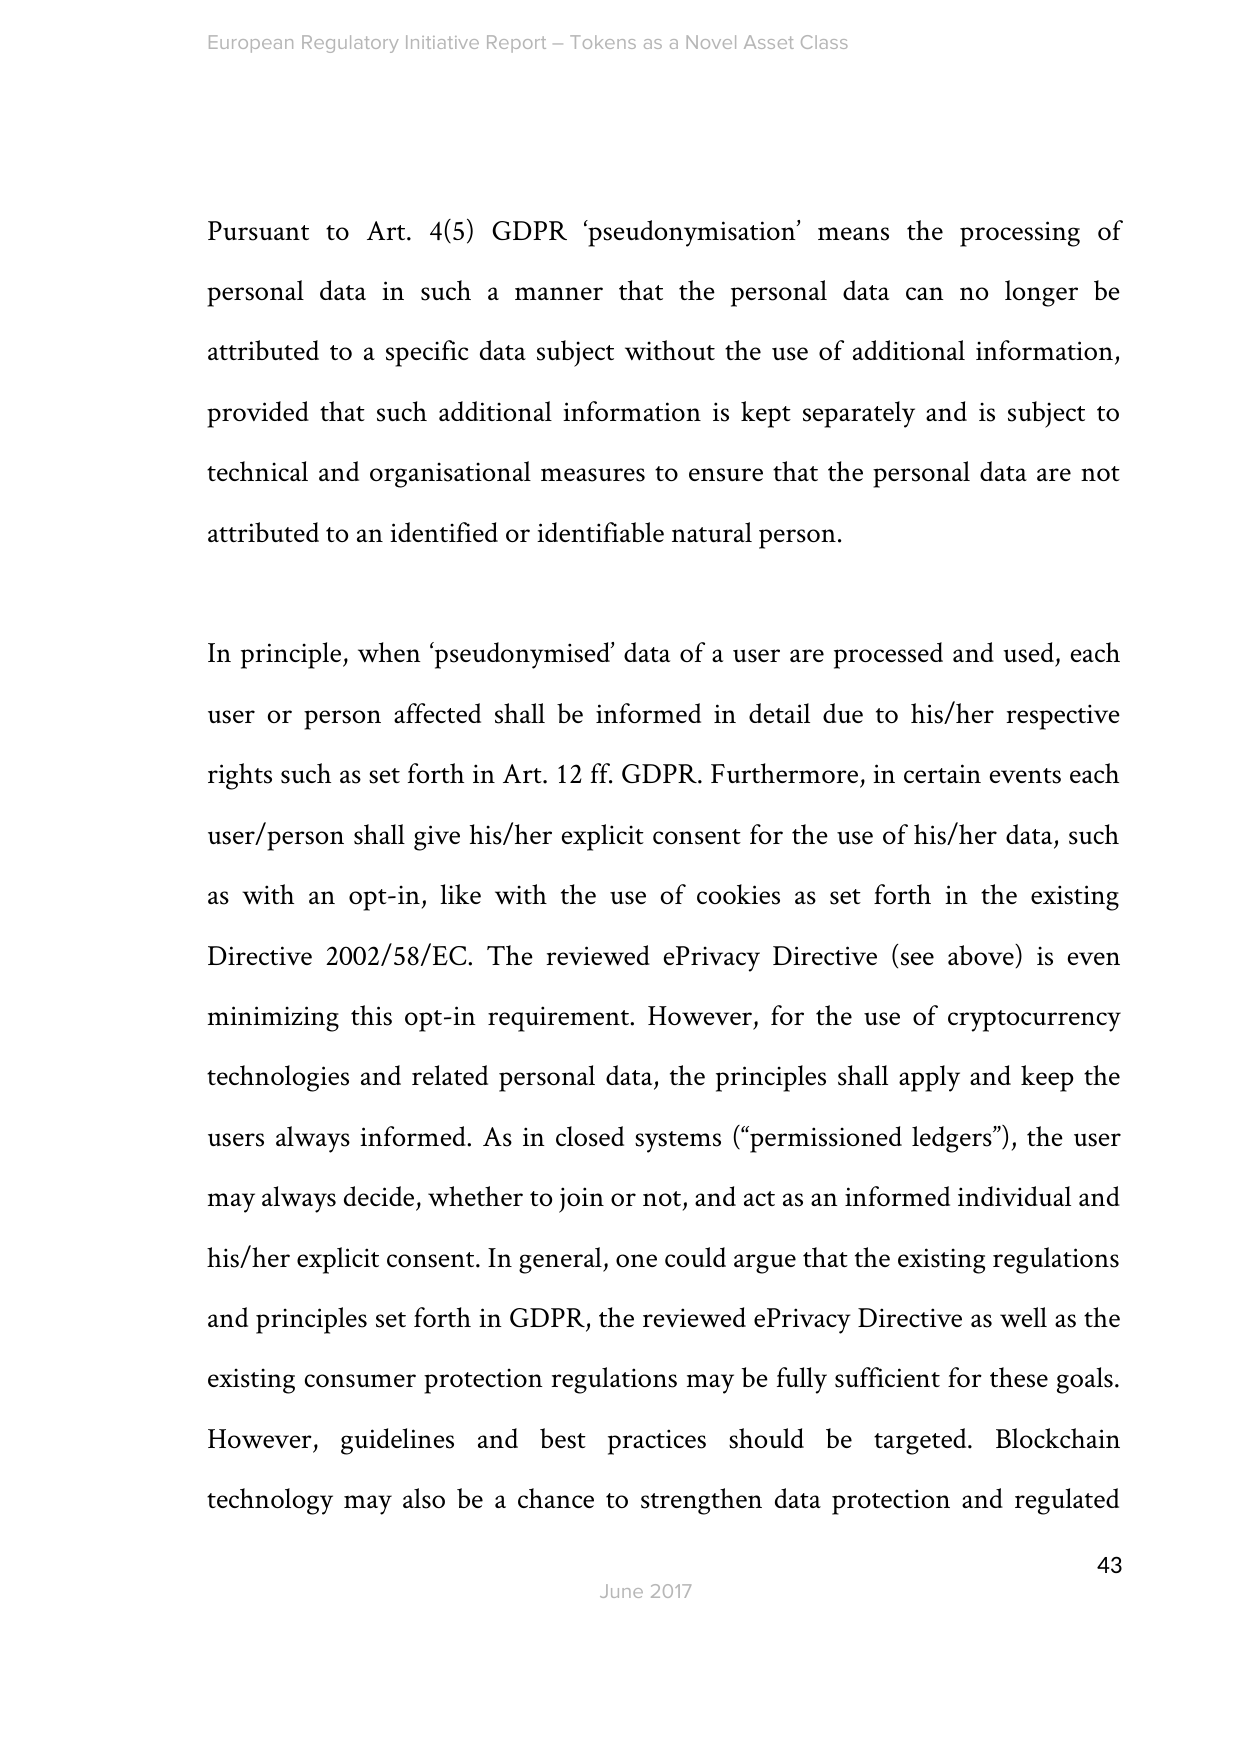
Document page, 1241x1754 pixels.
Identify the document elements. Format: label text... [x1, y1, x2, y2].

text Pursuant to Art. 4(5) GDPR ‘pseudonymisation’ means the processing of personal data in such a manner that the personal data can no longer be attributed to a specific data subject without the use of additional information, provided that such additional information is kept separately and is subject to technical and organisational measures to ensure that the personal data are not attributed to an identified or identifiable natural person. [207, 208, 1122, 551]
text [207, 631, 1122, 1517]
